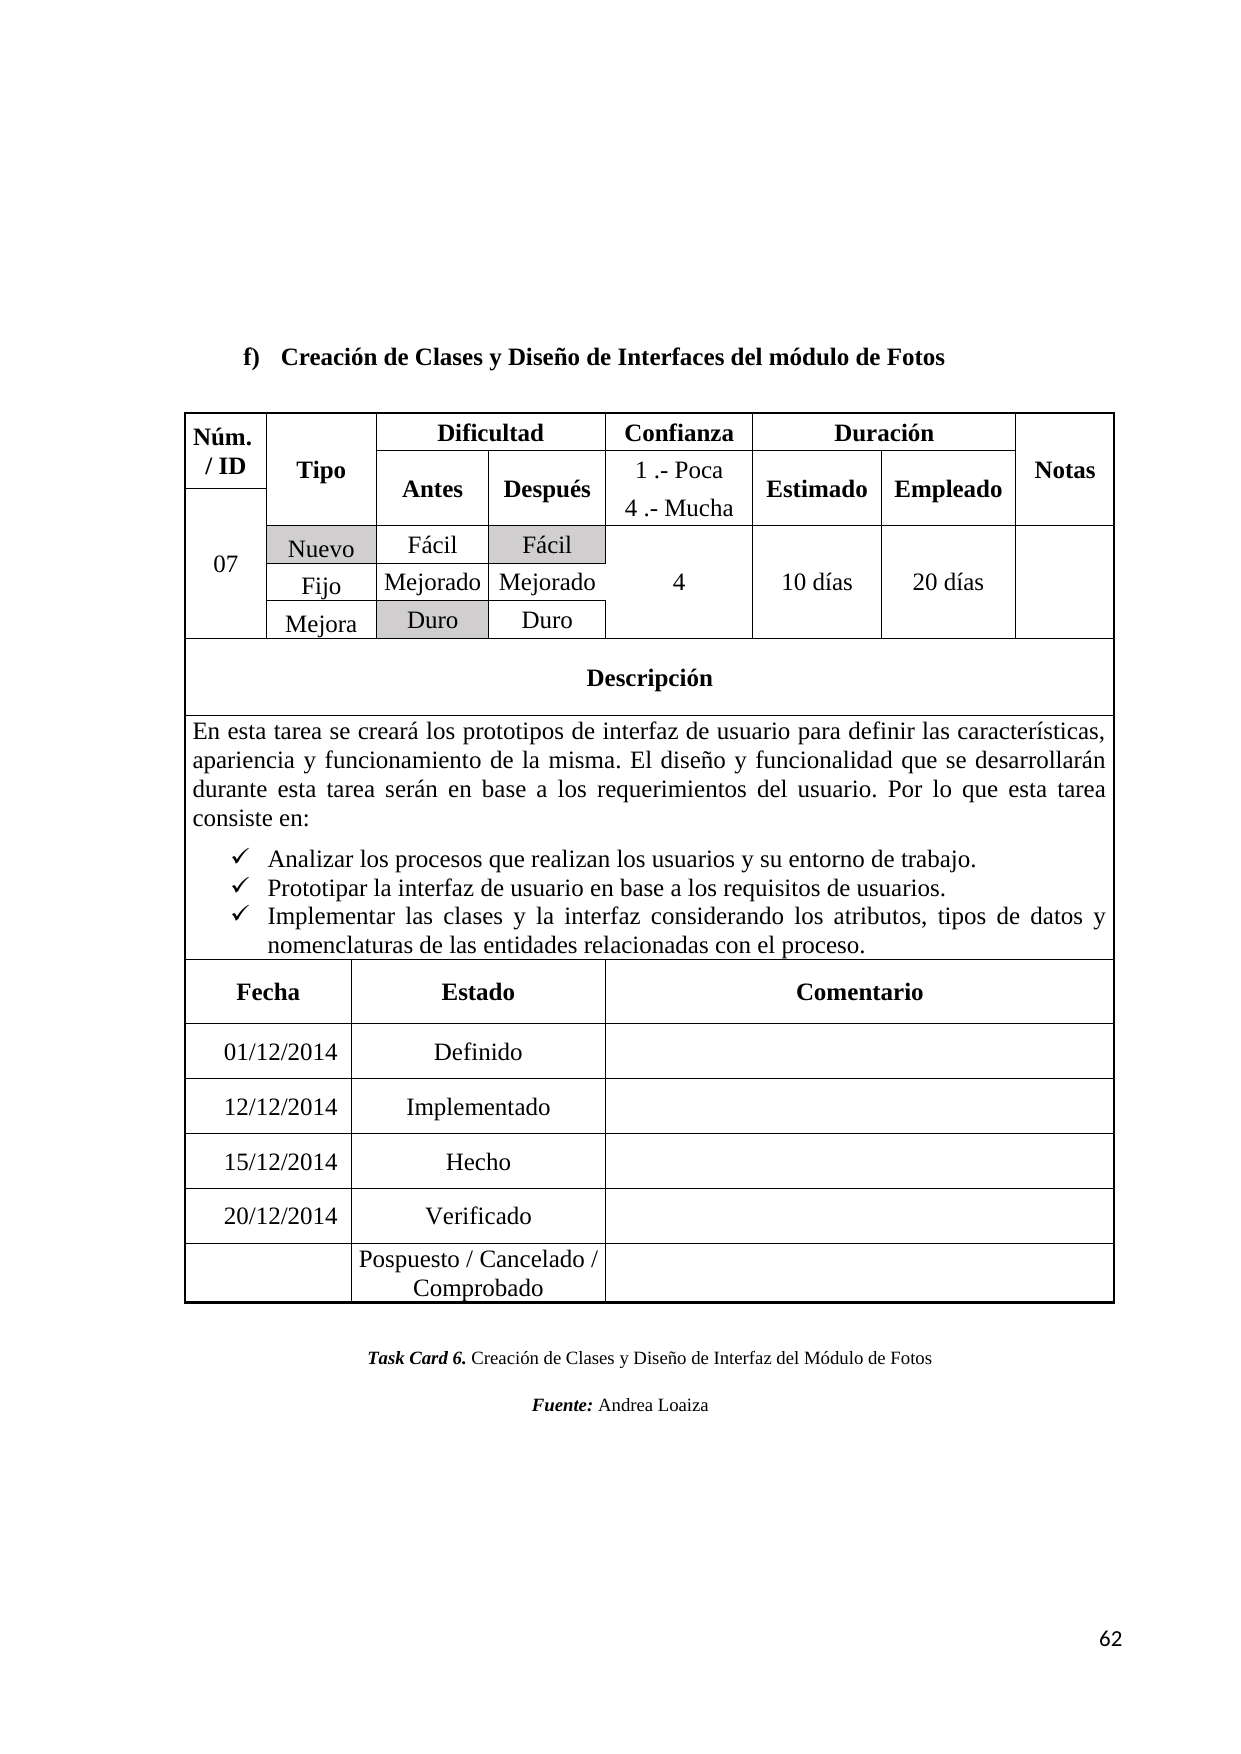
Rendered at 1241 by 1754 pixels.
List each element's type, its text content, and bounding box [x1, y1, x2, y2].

table_cell 4 [605, 526, 752, 638]
table_cell Comentario [606, 960, 1113, 1023]
table_cell 20/12/2014 [186, 1189, 351, 1243]
table_cell Nuevo [267, 526, 376, 563]
table_cell Mejora [267, 601, 376, 638]
table_cell Fácil [377, 526, 488, 563]
table_cell Fácil [489, 526, 605, 563]
table_cell Estimado [753, 451, 881, 525]
table_header Tipo [267, 414, 376, 525]
table_cell Fijo [267, 564, 376, 600]
table_cell Definido [352, 1024, 605, 1078]
text Task Card 6. Creación de Clases y Diseño de Interfaz del Módulo de Fotos [177, 1347, 1122, 1369]
table_cell 10 días [753, 526, 881, 638]
table_cell Verificado [352, 1189, 605, 1243]
table_cell 01/12/2014 [186, 1024, 351, 1078]
table_header Duración [753, 414, 1015, 450]
table_cell [606, 1024, 1113, 1078]
table_cell Duro [489, 601, 605, 638]
table_cell 15/12/2014 [186, 1134, 351, 1188]
table_cell [606, 1134, 1113, 1188]
table_cell [606, 1244, 1113, 1301]
table_cell Mejorado [489, 564, 605, 600]
table_header Núm. / ID [186, 414, 266, 487]
table_cell 4 .- Mucha [606, 488, 752, 525]
table_cell Después [489, 451, 605, 525]
table_cell [606, 1189, 1113, 1243]
table_cell Antes [377, 451, 488, 525]
table_cell Estado [352, 960, 605, 1023]
table_cell 07 [186, 489, 266, 638]
table_cell Fecha [186, 960, 351, 1023]
table_cell [606, 1079, 1113, 1133]
table_cell [1016, 526, 1113, 638]
table_cell Mejorado [377, 564, 488, 600]
table_cell 20 días [882, 526, 1015, 638]
table_cell En esta tarea se creará los prototipos de interfaz de usuario para definir las características, apariencia y funcionamiento de la misma. El diseño y funcionalidad que se desarrollarán durante esta tarea serán en base a los requerimientos del usuario. Por lo que esta tarea consiste en: Analizar los procesos que realizan los usuarios y su entorno de trabajo. Prototipar la interfaz de usuario en base a los requisitos de usuarios. Implementar las clases y la interfaz considerando los atributos, tipos de datos y nomenclaturas de las entidades relacionadas con el proceso. [186, 716, 1113, 959]
table_cell Implementado [352, 1079, 605, 1133]
table_cell Pospuesto / Cancelado / Comprobado [352, 1244, 605, 1301]
table_cell Descripción [186, 639, 1113, 715]
table_cell Duro [377, 601, 488, 638]
table_header Notas [1016, 414, 1113, 525]
table_cell Empleado [882, 451, 1015, 525]
table_cell Hecho [352, 1134, 605, 1188]
table_cell 12/12/2014 [186, 1079, 351, 1133]
table_cell 1 .- Poca [606, 451, 752, 487]
list Creación de Clases y Diseño de Interfaces del módulo de Fotos [243, 342, 1122, 371]
table_header Confianza [606, 414, 752, 450]
table_header Dificultad [377, 414, 605, 450]
table_cell [186, 1244, 351, 1301]
